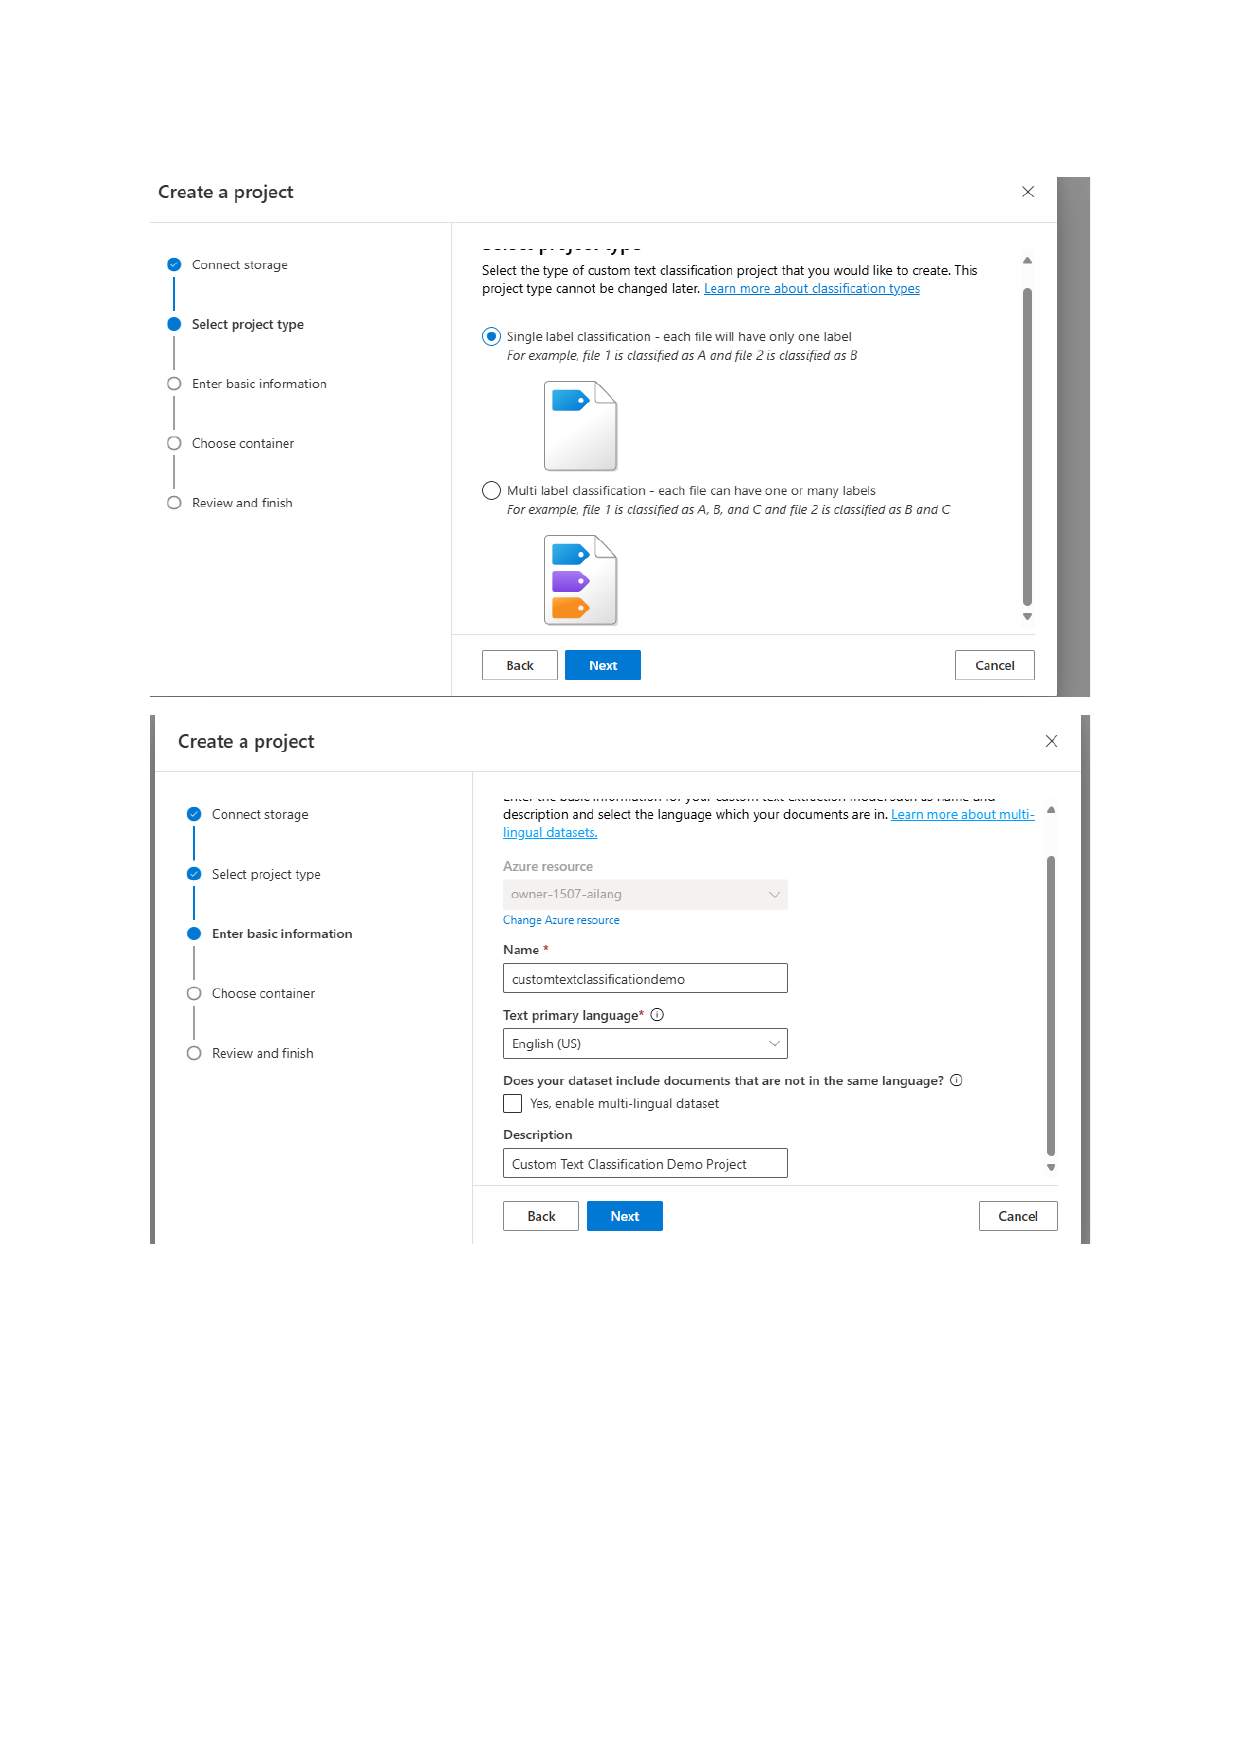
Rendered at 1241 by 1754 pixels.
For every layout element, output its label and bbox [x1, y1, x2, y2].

picture [150, 715, 1091, 1244]
picture [150, 177, 1091, 697]
